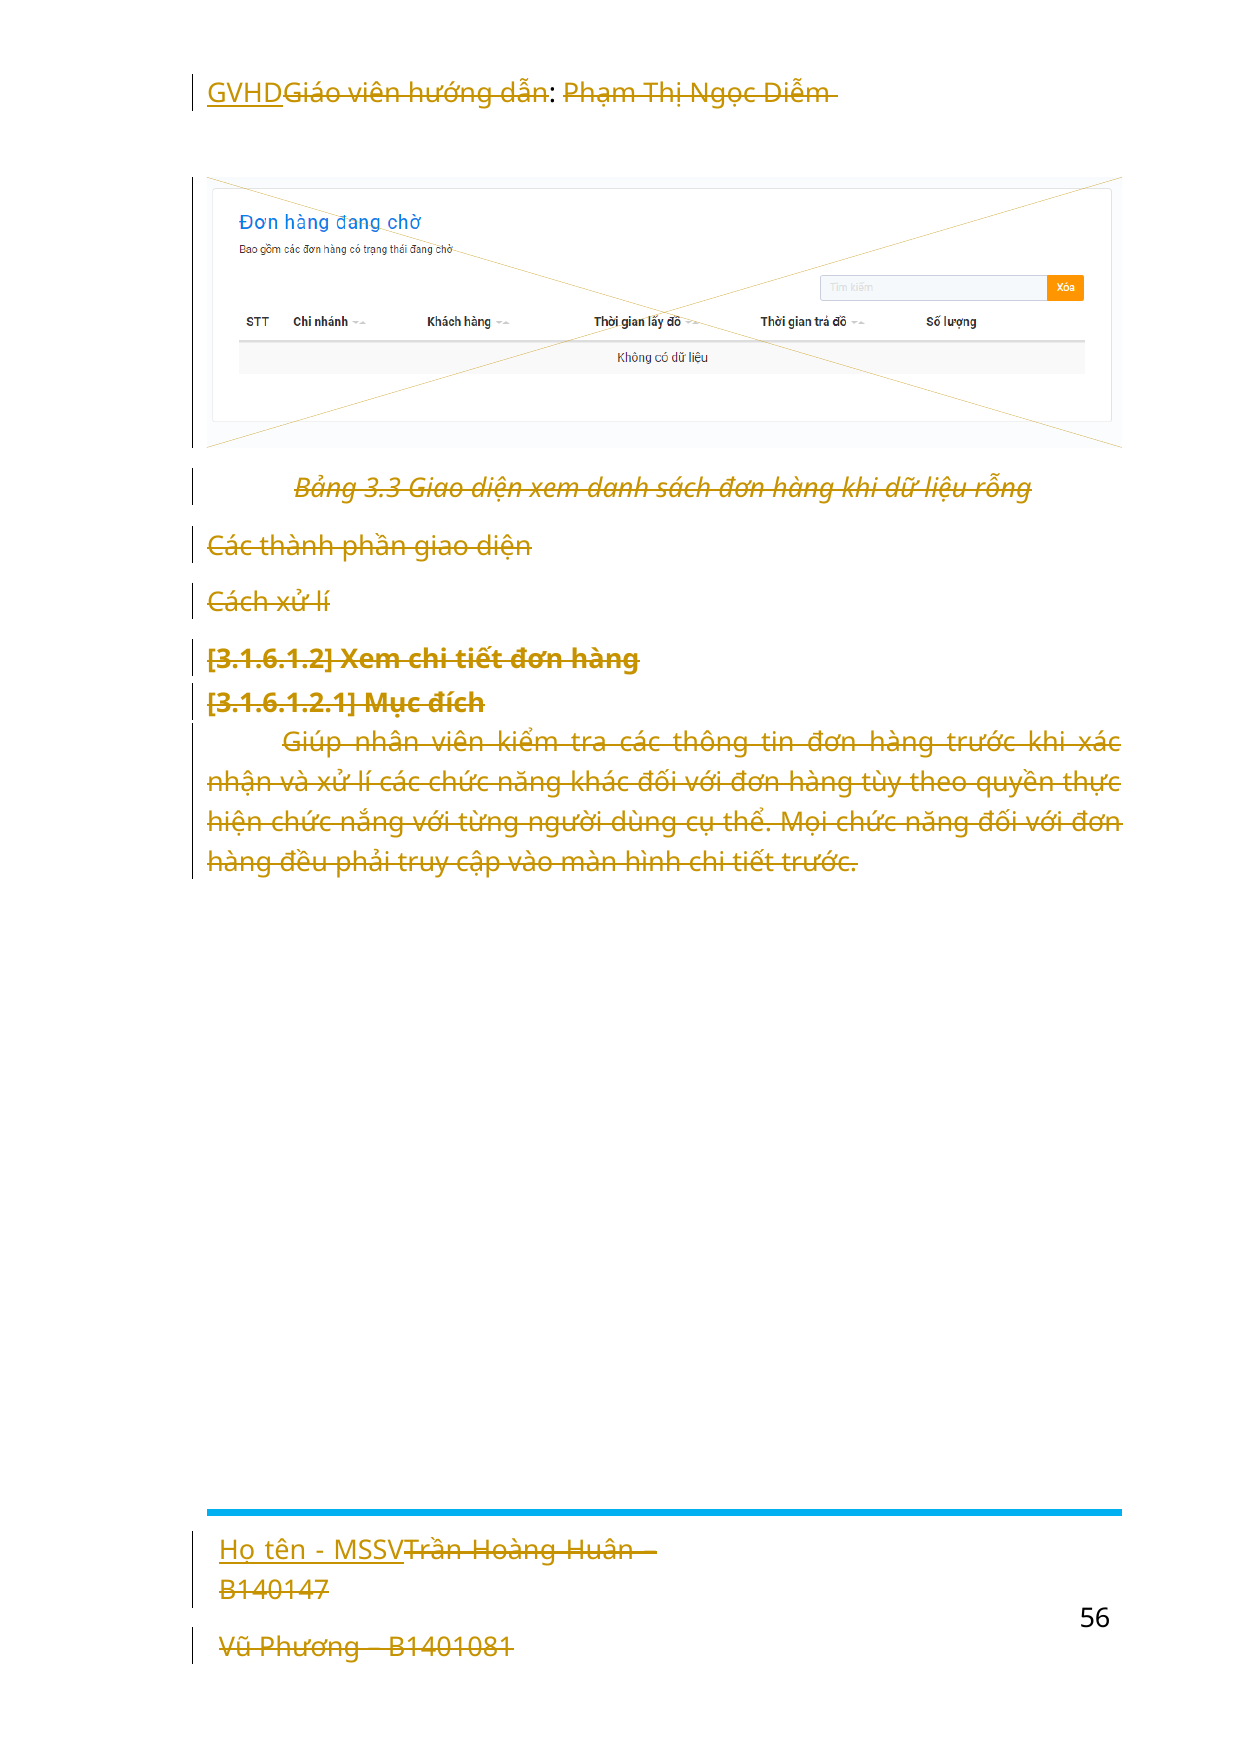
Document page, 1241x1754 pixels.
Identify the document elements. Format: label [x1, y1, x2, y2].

picture [210, 177, 1118, 312]
picture [667, 178, 1123, 447]
picture [209, 313, 1119, 448]
picture [206, 178, 661, 447]
